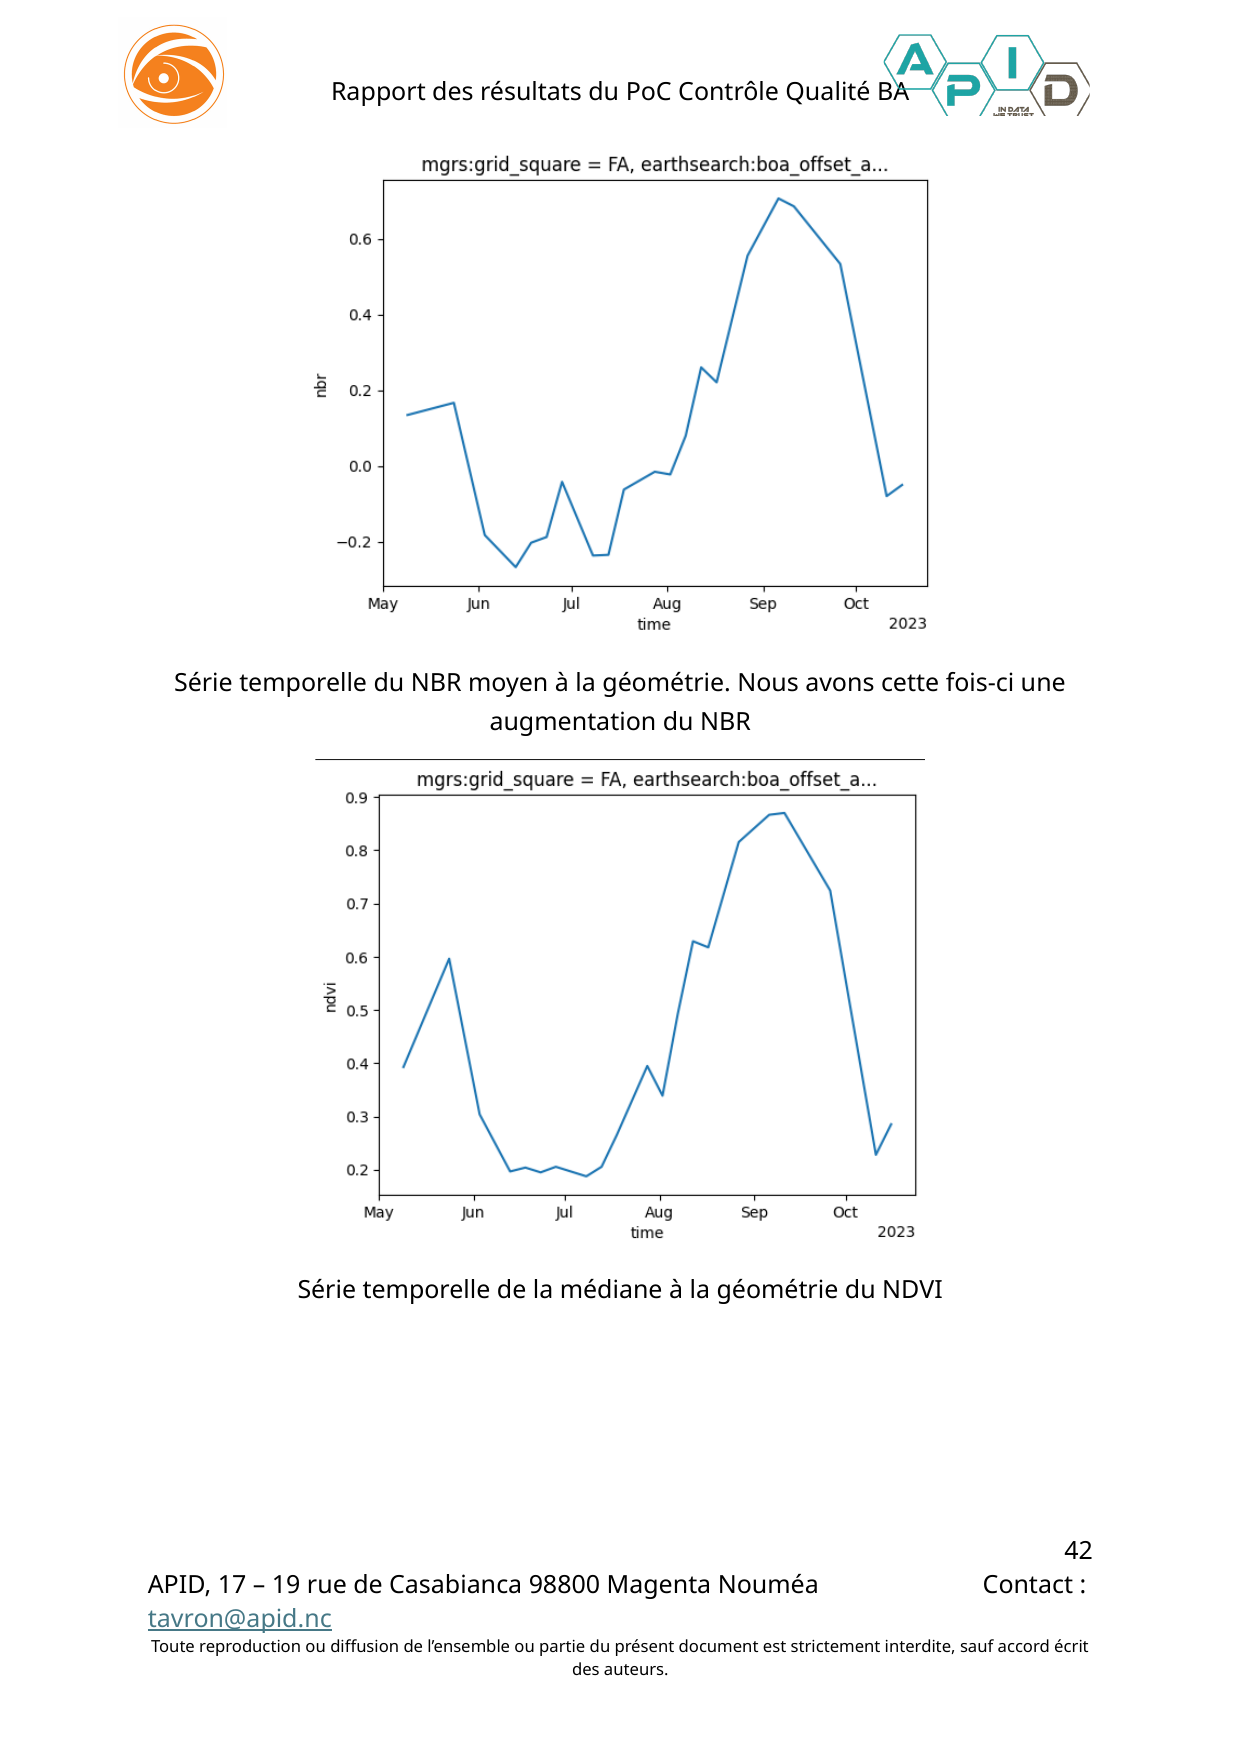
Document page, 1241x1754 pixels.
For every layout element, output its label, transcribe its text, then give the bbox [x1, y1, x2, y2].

text Série temporelle du NBR moyen à la géométrie. Nous avons cette fois-ci une augmentation du NBR [148, 664, 1093, 737]
picture [883, 34, 1090, 116]
picture [303, 147, 937, 643]
picture [315, 759, 925, 1250]
text Série temporelle de la médiane à la géométrie du NDVI [148, 1272, 1093, 1306]
